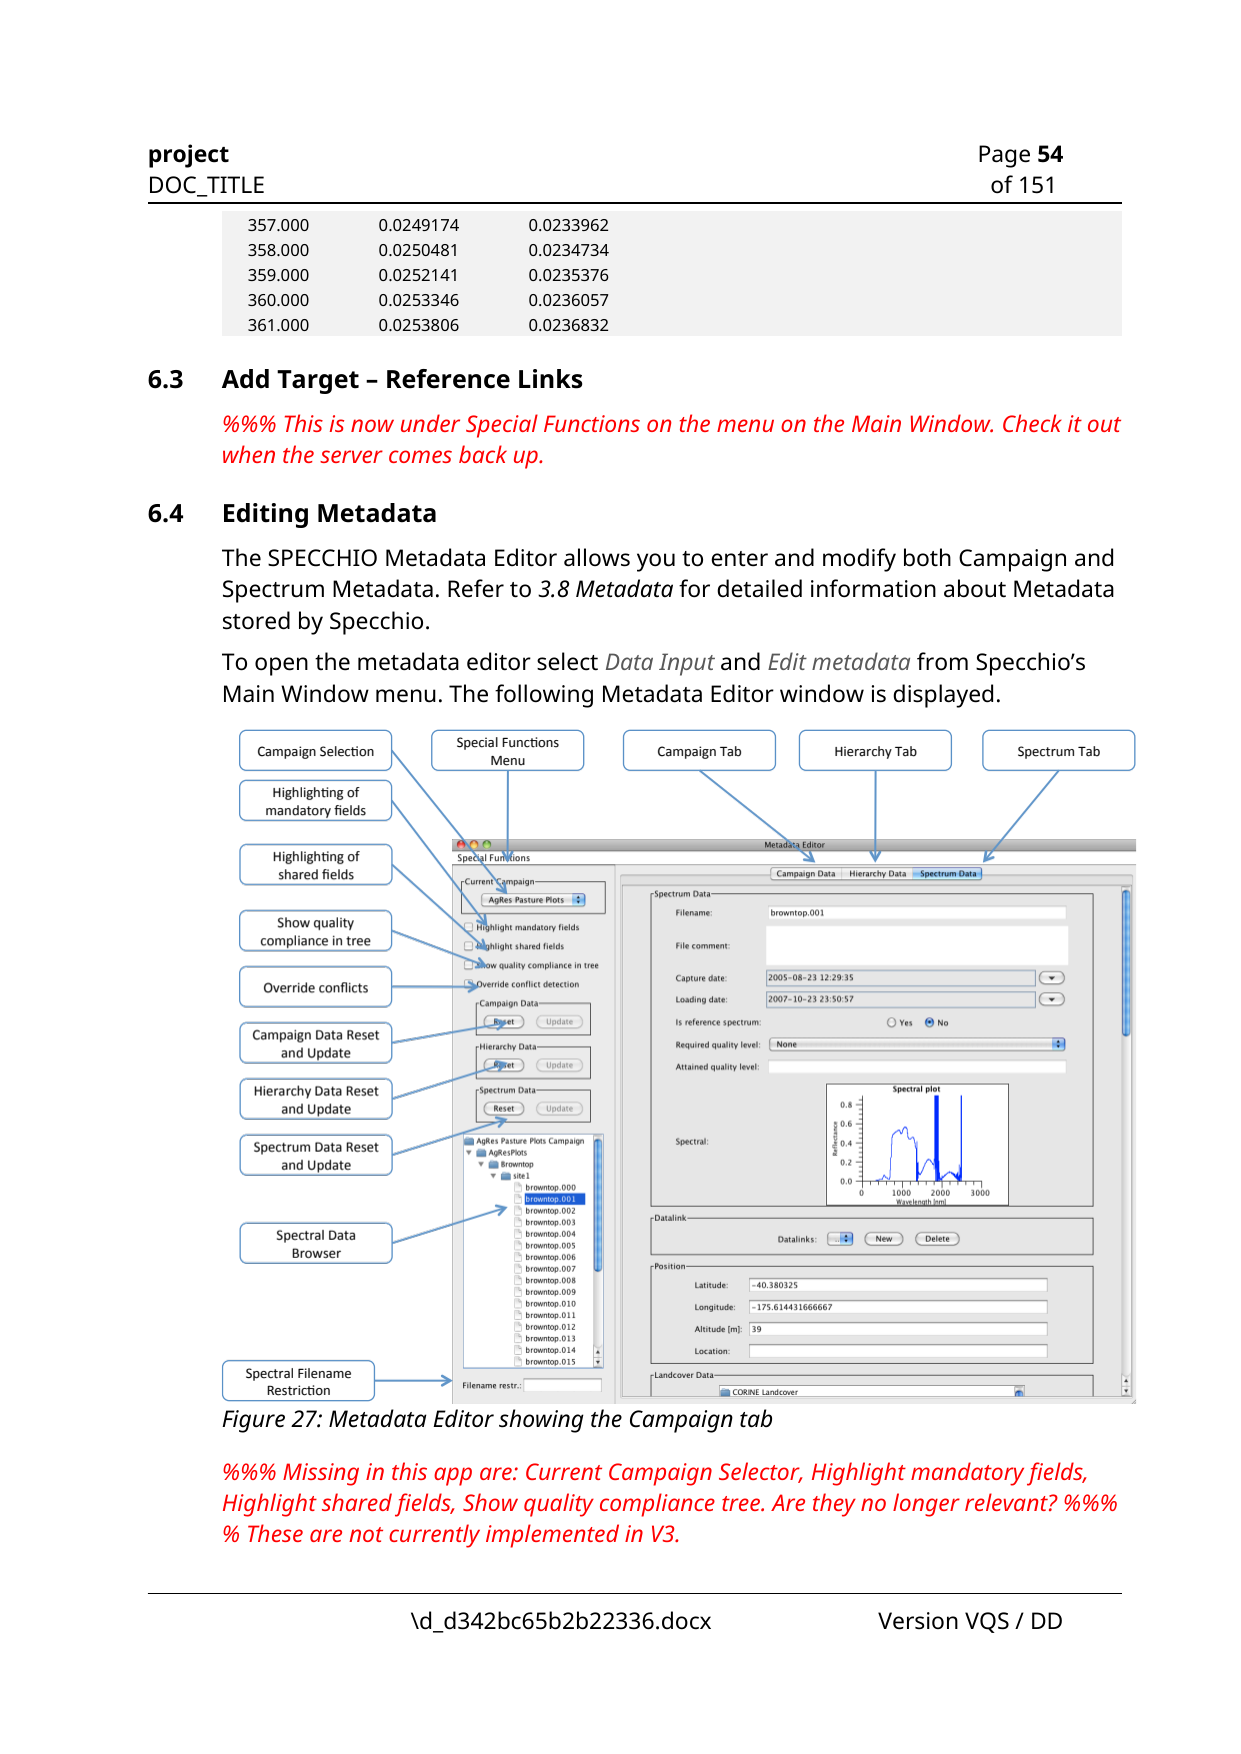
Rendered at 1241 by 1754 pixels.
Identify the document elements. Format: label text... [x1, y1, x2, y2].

text To open the metadata editor select Data Input and Edit metadata from Specchio’s Main Window menu. The following Metadata Editor window is displayed. [222, 646, 1122, 709]
text 358.000 0.0250481 0.0234734 [222, 236, 1122, 261]
text 357.000 0.0249174 0.0233962 [222, 211, 1122, 236]
text %%% This is now under Special Functions on the menu on the Main Window. Check it out when the server comes back up. [222, 408, 1122, 471]
subtitle Editing Metadata [148, 496, 1122, 529]
subtitle Add Target – Reference Links [148, 361, 1122, 396]
text 361.000 0.0253806 0.0236832 [222, 311, 1122, 336]
text 359.000 0.0252141 0.0235376 [222, 261, 1122, 286]
text %%% Missing in this app are: Current Campaign Selector, Highlight mandatory fields, Highlight shared fields, Show quality compliance tree. Are they no longer relevant? %%%% These are not currently implemented in V3. [222, 1456, 1122, 1549]
text 360.000 0.0253346 0.0236057 [222, 286, 1122, 311]
